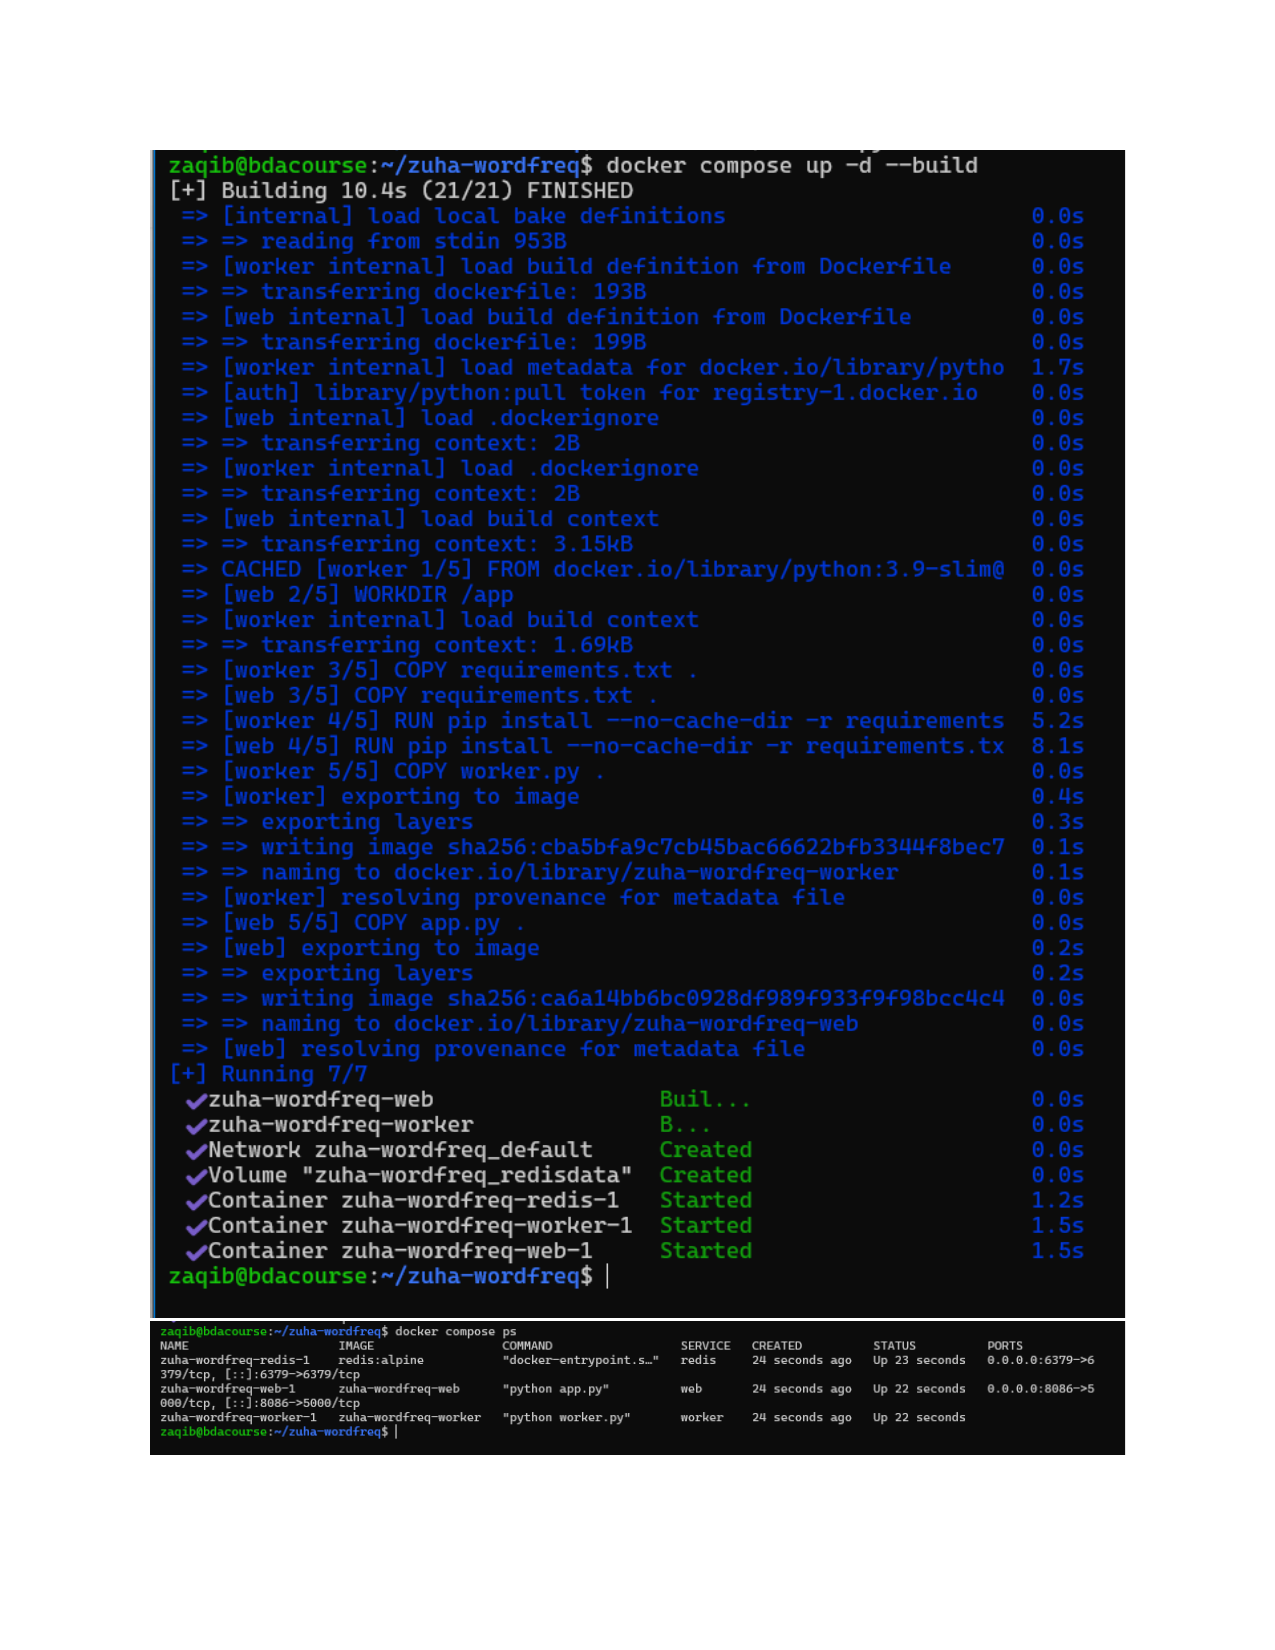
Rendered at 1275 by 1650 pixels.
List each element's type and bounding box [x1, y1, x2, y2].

picture [150, 150, 1125, 1318]
picture [150, 1321, 1125, 1455]
